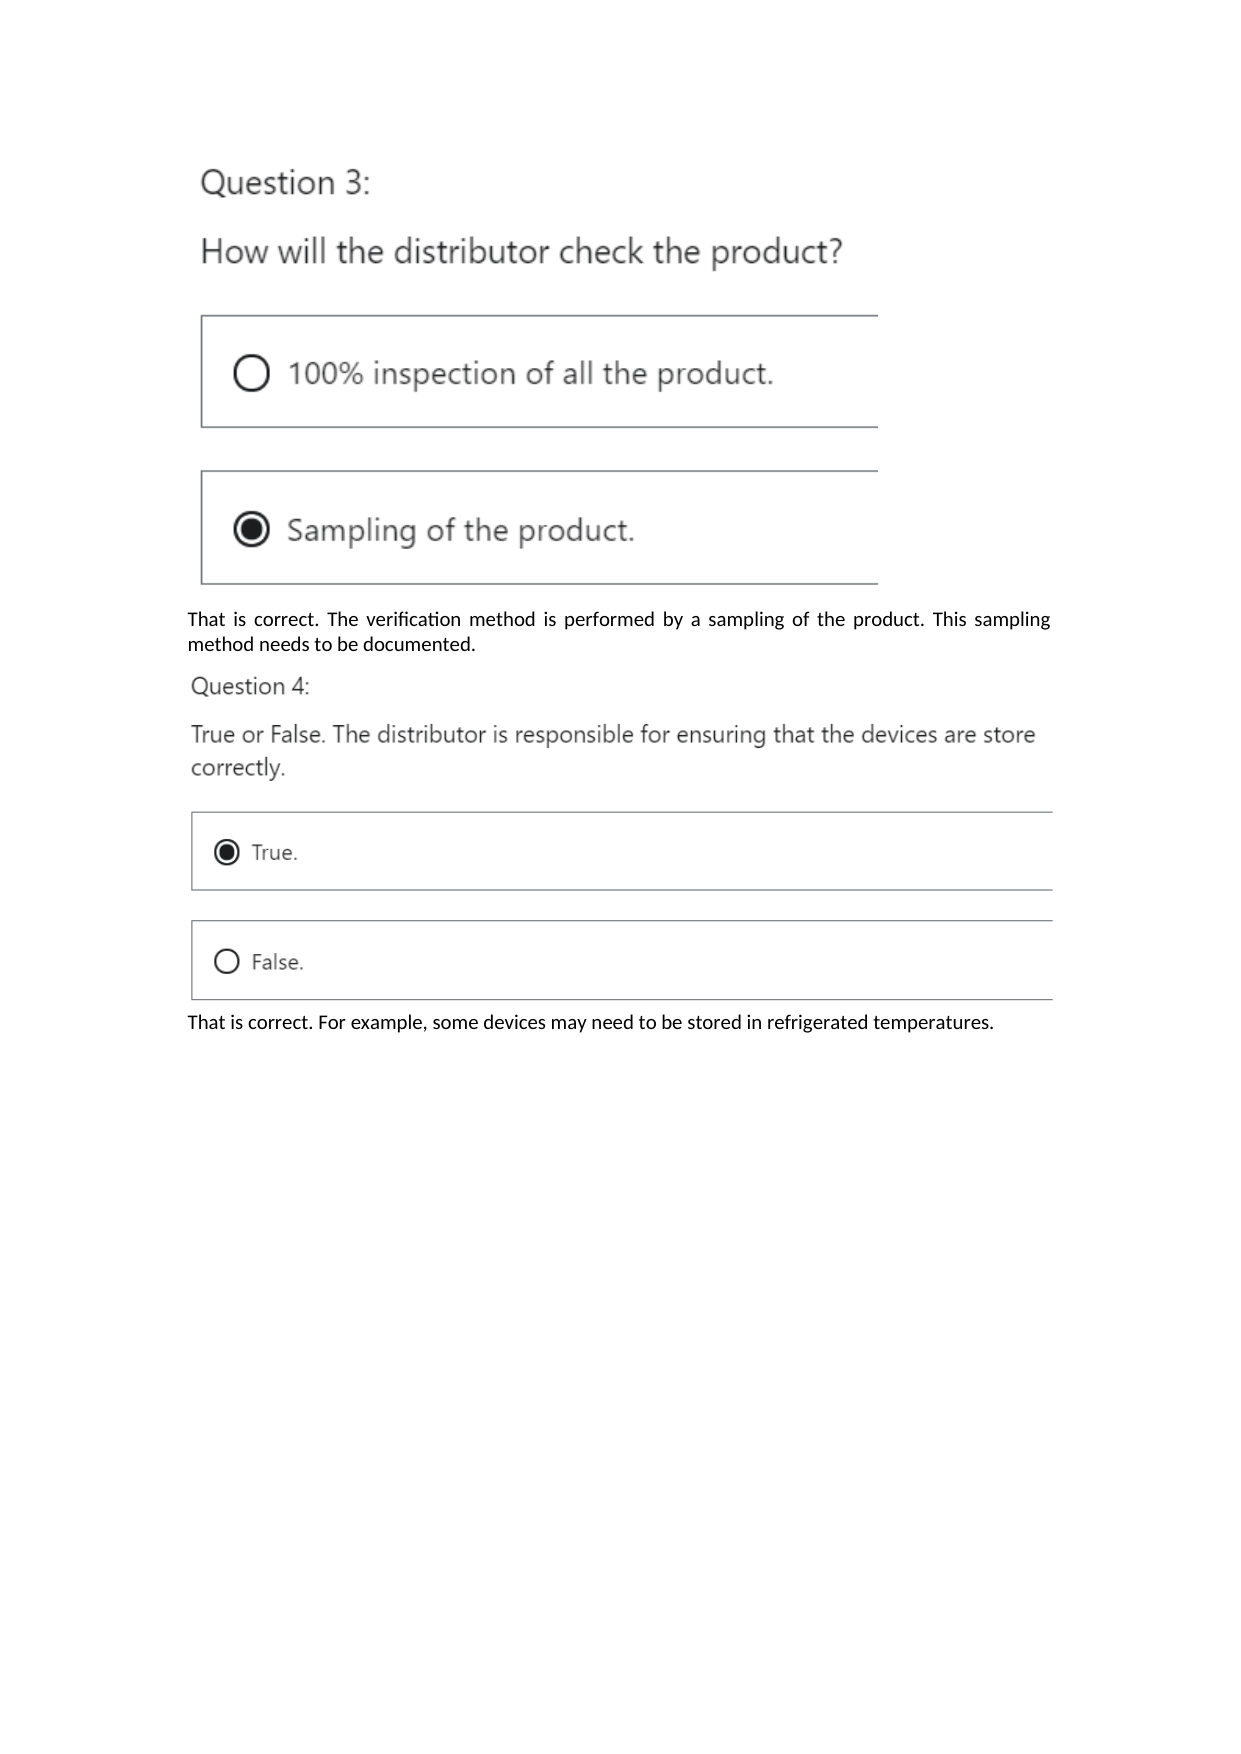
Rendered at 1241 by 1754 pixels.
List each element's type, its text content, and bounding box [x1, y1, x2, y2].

picture [187, 657, 1053, 1009]
text That is correct. For example, some devices may need to be stored in refrigerated temperatures. [187, 1009, 1053, 1034]
text That is correct. The verification method is performed by a sampling of the product. This sampling method needs to be documented. [187, 606, 1053, 657]
picture [187, 150, 879, 607]
